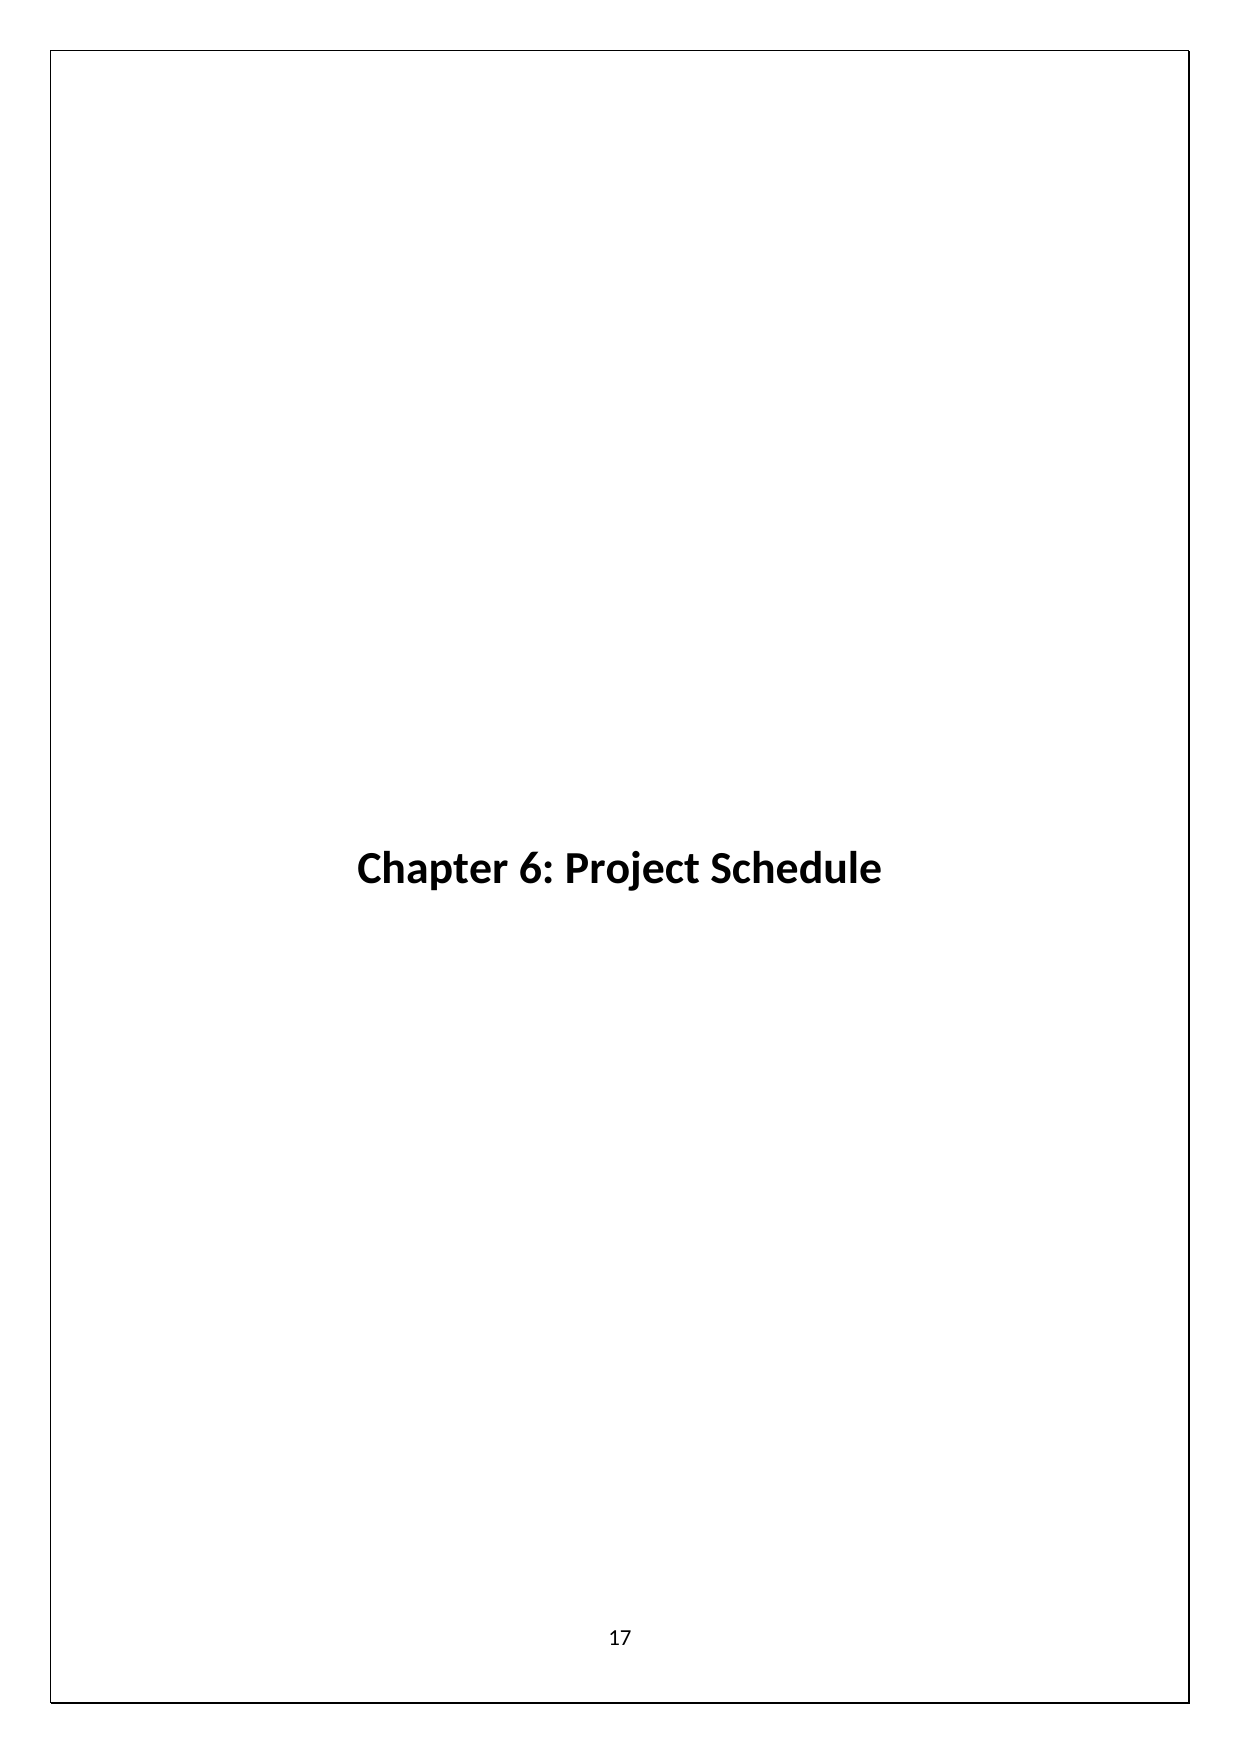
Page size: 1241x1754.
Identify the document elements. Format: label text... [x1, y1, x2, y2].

text Chapter 6: Project Schedule [133, 839, 1107, 895]
